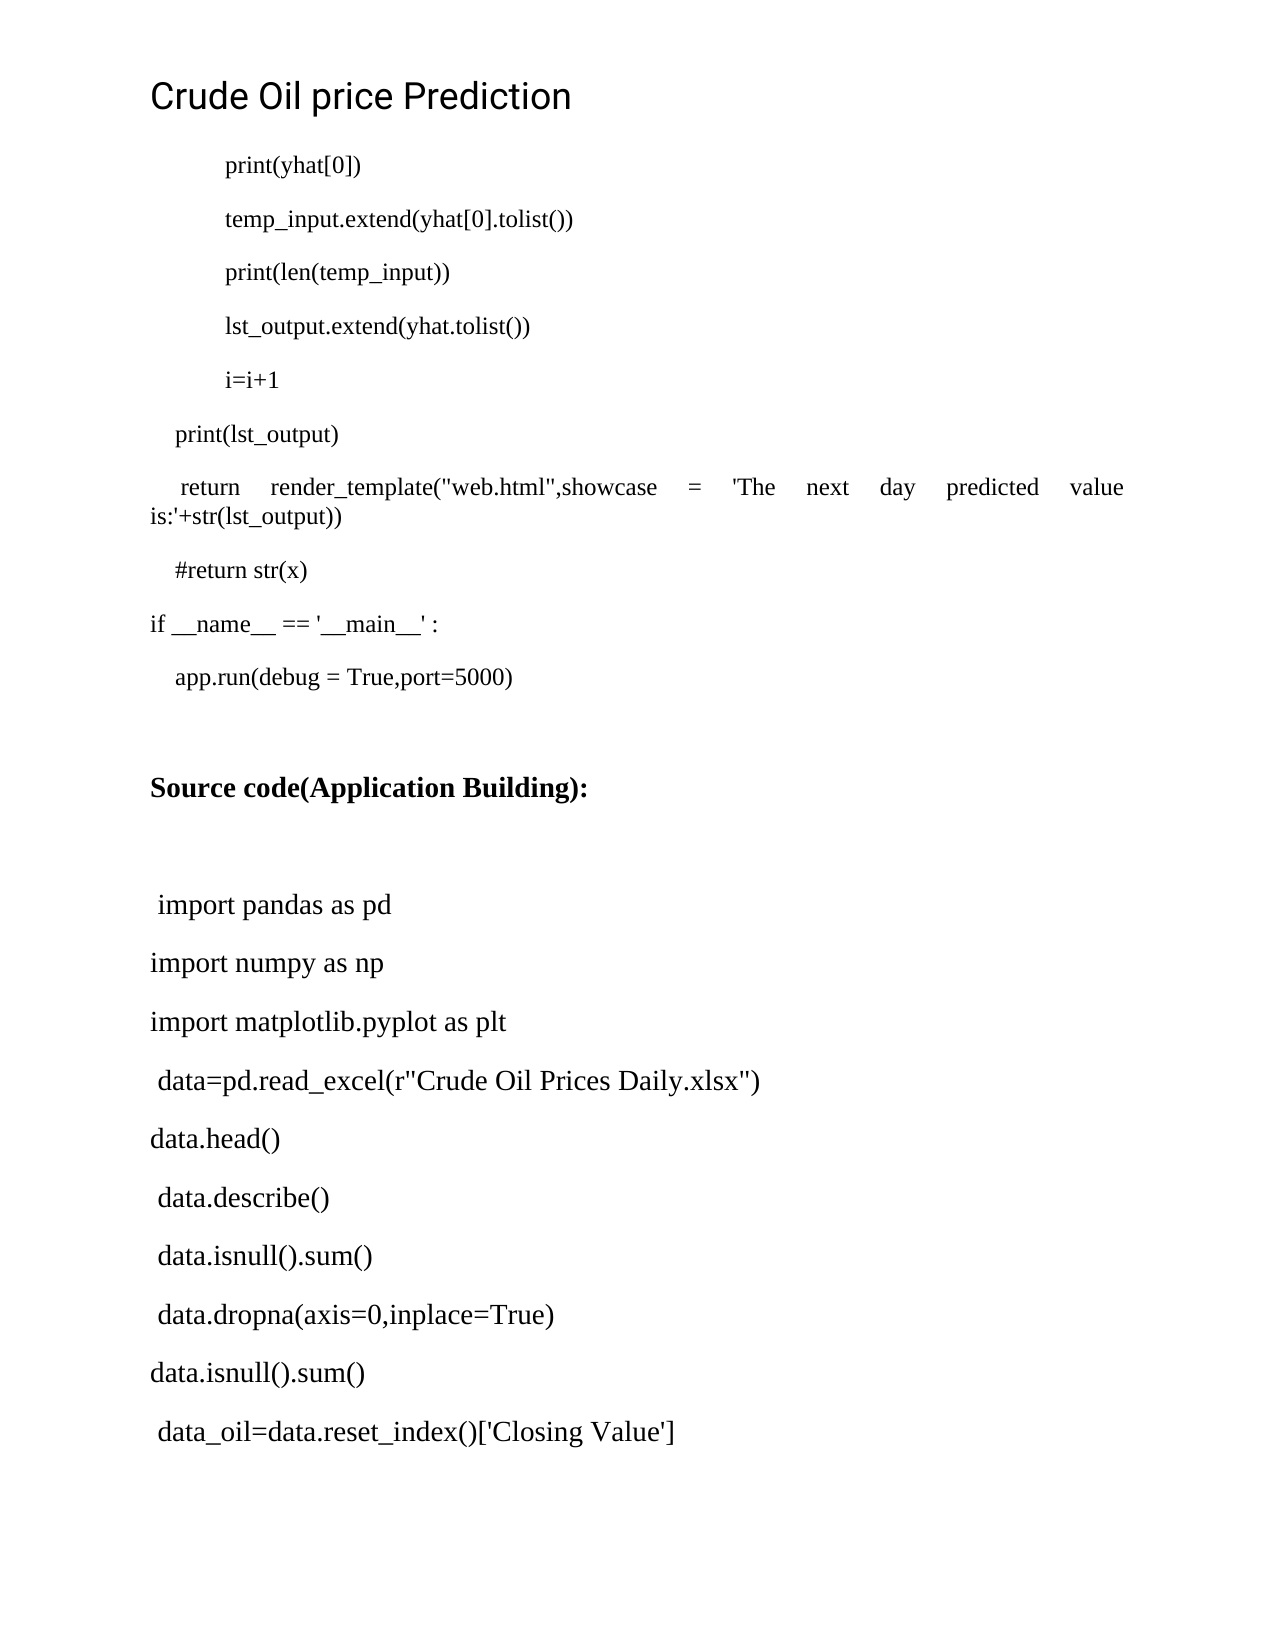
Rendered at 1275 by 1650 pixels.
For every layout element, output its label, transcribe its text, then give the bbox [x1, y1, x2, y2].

text data=pd.read_excel(r"Crude Oil Prices Daily.xlsx") [150, 1063, 1125, 1096]
text data.describe() [150, 1180, 1125, 1213]
text temp_input.extend(yhat[0].tolist()) [150, 204, 1125, 232]
text app.run(debug = True,port=5000) [150, 662, 1125, 691]
text data.isnull().sum() [150, 1238, 1125, 1272]
text if __name__ == '__main__' : [150, 609, 1125, 637]
text data.head() [150, 1121, 1125, 1155]
text data.dropna(axis=0,inplace=True) [150, 1297, 1125, 1330]
text #return str(x) [150, 555, 1125, 584]
text lst_output.extend(yhat.tolist()) [150, 311, 1125, 340]
text return render_template("web.html",showcase = 'The next day predicted value is:'+str(lst_output)) [150, 472, 1125, 530]
text import pandas as pd [150, 887, 1125, 921]
text print(len(temp_input)) [150, 257, 1125, 286]
text import matplotlib.pyplot as plt [150, 1004, 1125, 1038]
text print(yhat[0]) [150, 150, 1125, 179]
text data_oil=data.reset_index()['Closing Value'] [150, 1414, 1125, 1447]
text print(lst_output) [150, 419, 1125, 447]
text import numpy as np [150, 946, 1125, 979]
text i=i+1 [150, 365, 1125, 394]
text data.isnull().sum() [150, 1355, 1125, 1389]
text Source code(Application Building): [150, 770, 1125, 803]
